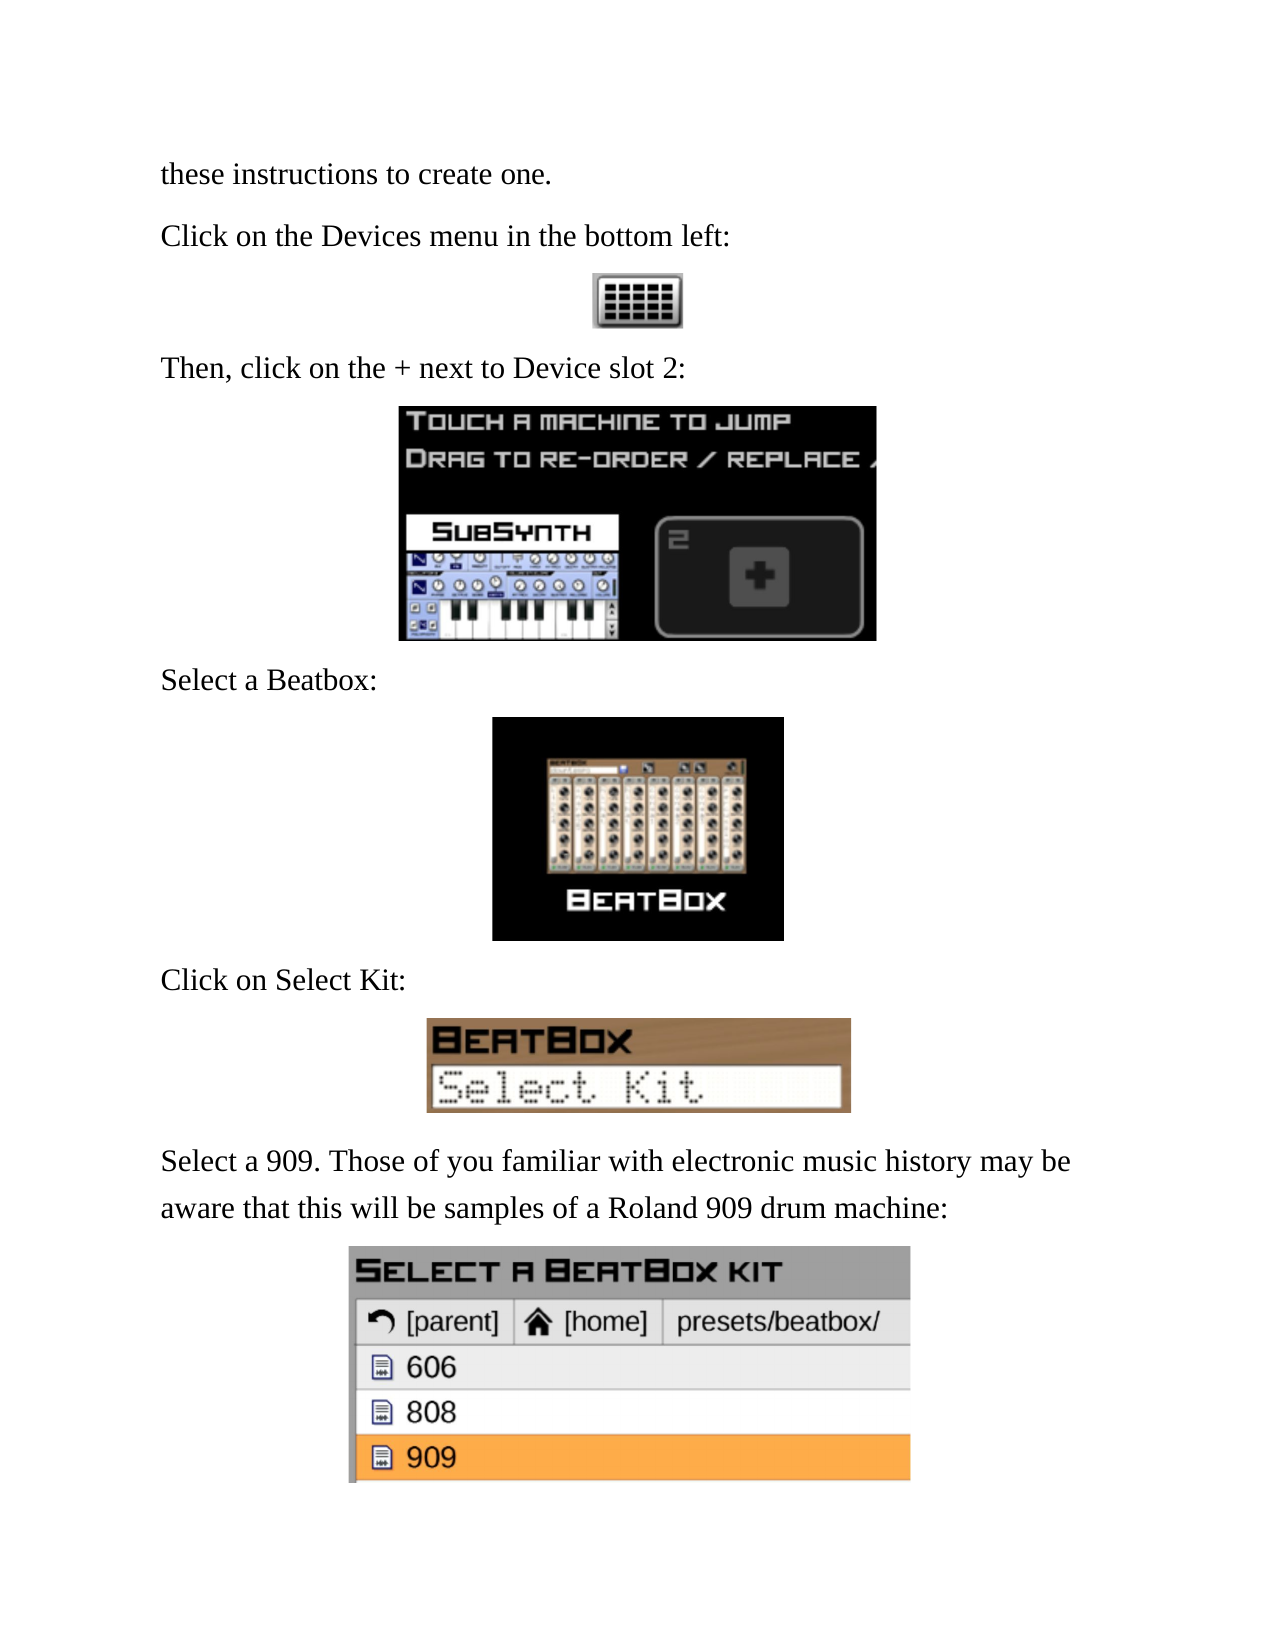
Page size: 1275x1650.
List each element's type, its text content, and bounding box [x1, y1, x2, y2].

picture [348, 1246, 911, 1483]
text these instructions to create one. [160, 155, 1275, 191]
text Click on Select Kit: [160, 735, 1275, 997]
picture [398, 406, 877, 424]
text Then, click on the + next to Device slot 2: [160, 291, 1275, 385]
picture [592, 273, 684, 291]
picture [492, 717, 784, 735]
text Select a Beatbox: [160, 424, 1275, 697]
text Select a 909. Those of you familiar with electronic music history may be aware that this will be samples of a Roland 909 drum machine: [160, 1035, 1106, 1225]
picture [426, 1018, 852, 1035]
text Click on the Devices menu in the bottom left: [160, 218, 1275, 254]
